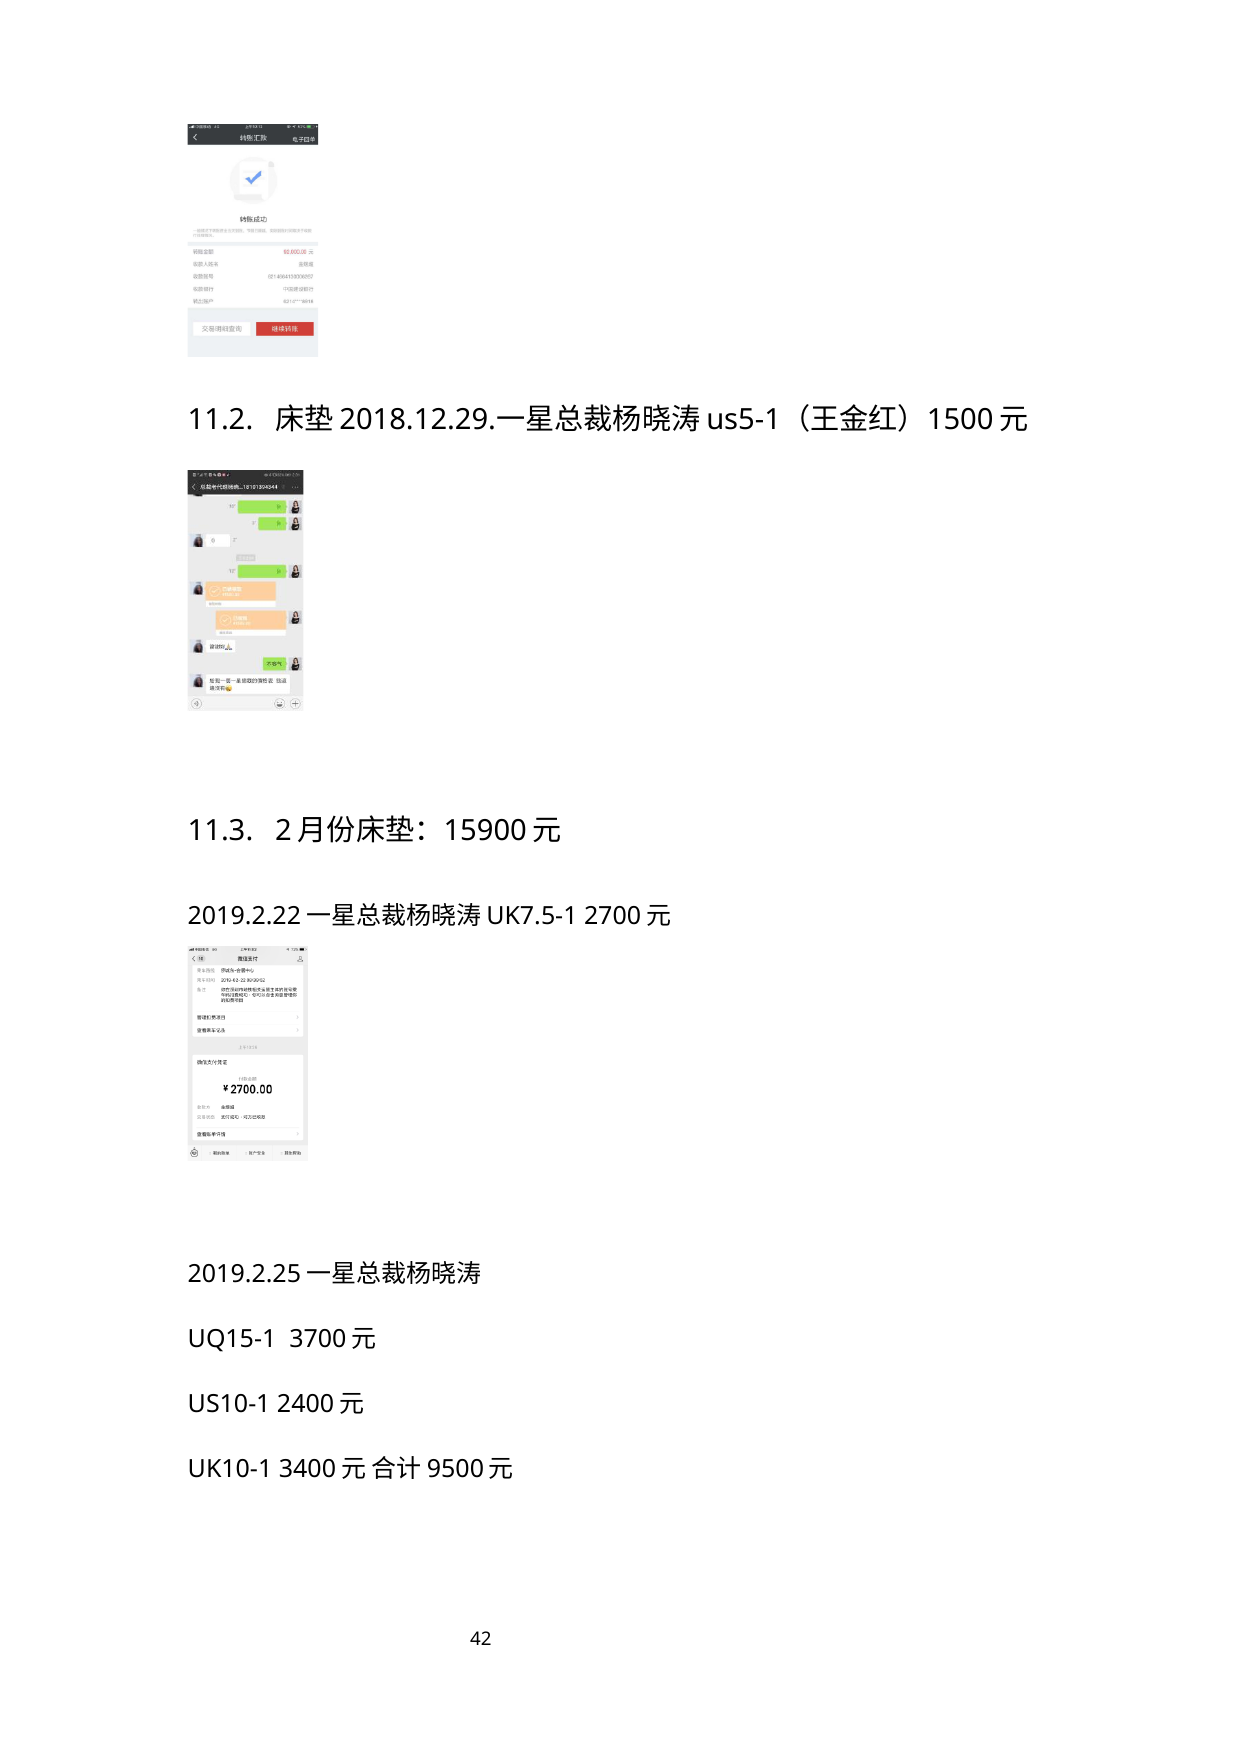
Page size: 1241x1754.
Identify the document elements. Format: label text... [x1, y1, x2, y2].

picture [187, 946, 308, 1161]
subtitle 床垫2018.12.29.一星总裁杨晓涛us5-1（王金红）1500元 [187, 384, 1053, 449]
picture [187, 124, 319, 357]
text 2019.2.22一星总裁杨晓涛UK7.5-1 2700元 [187, 881, 1053, 946]
text UK10-1 3400元 合计9500元 [187, 1434, 1053, 1499]
subtitle 2月份床垫：15900元 [187, 795, 1053, 860]
picture [187, 470, 304, 711]
text UQ15-1 3700元 [187, 1304, 1053, 1369]
text 2019.2.25一星总裁杨晓涛 [187, 1239, 1053, 1304]
text US10-1 2400元 [187, 1369, 1053, 1434]
